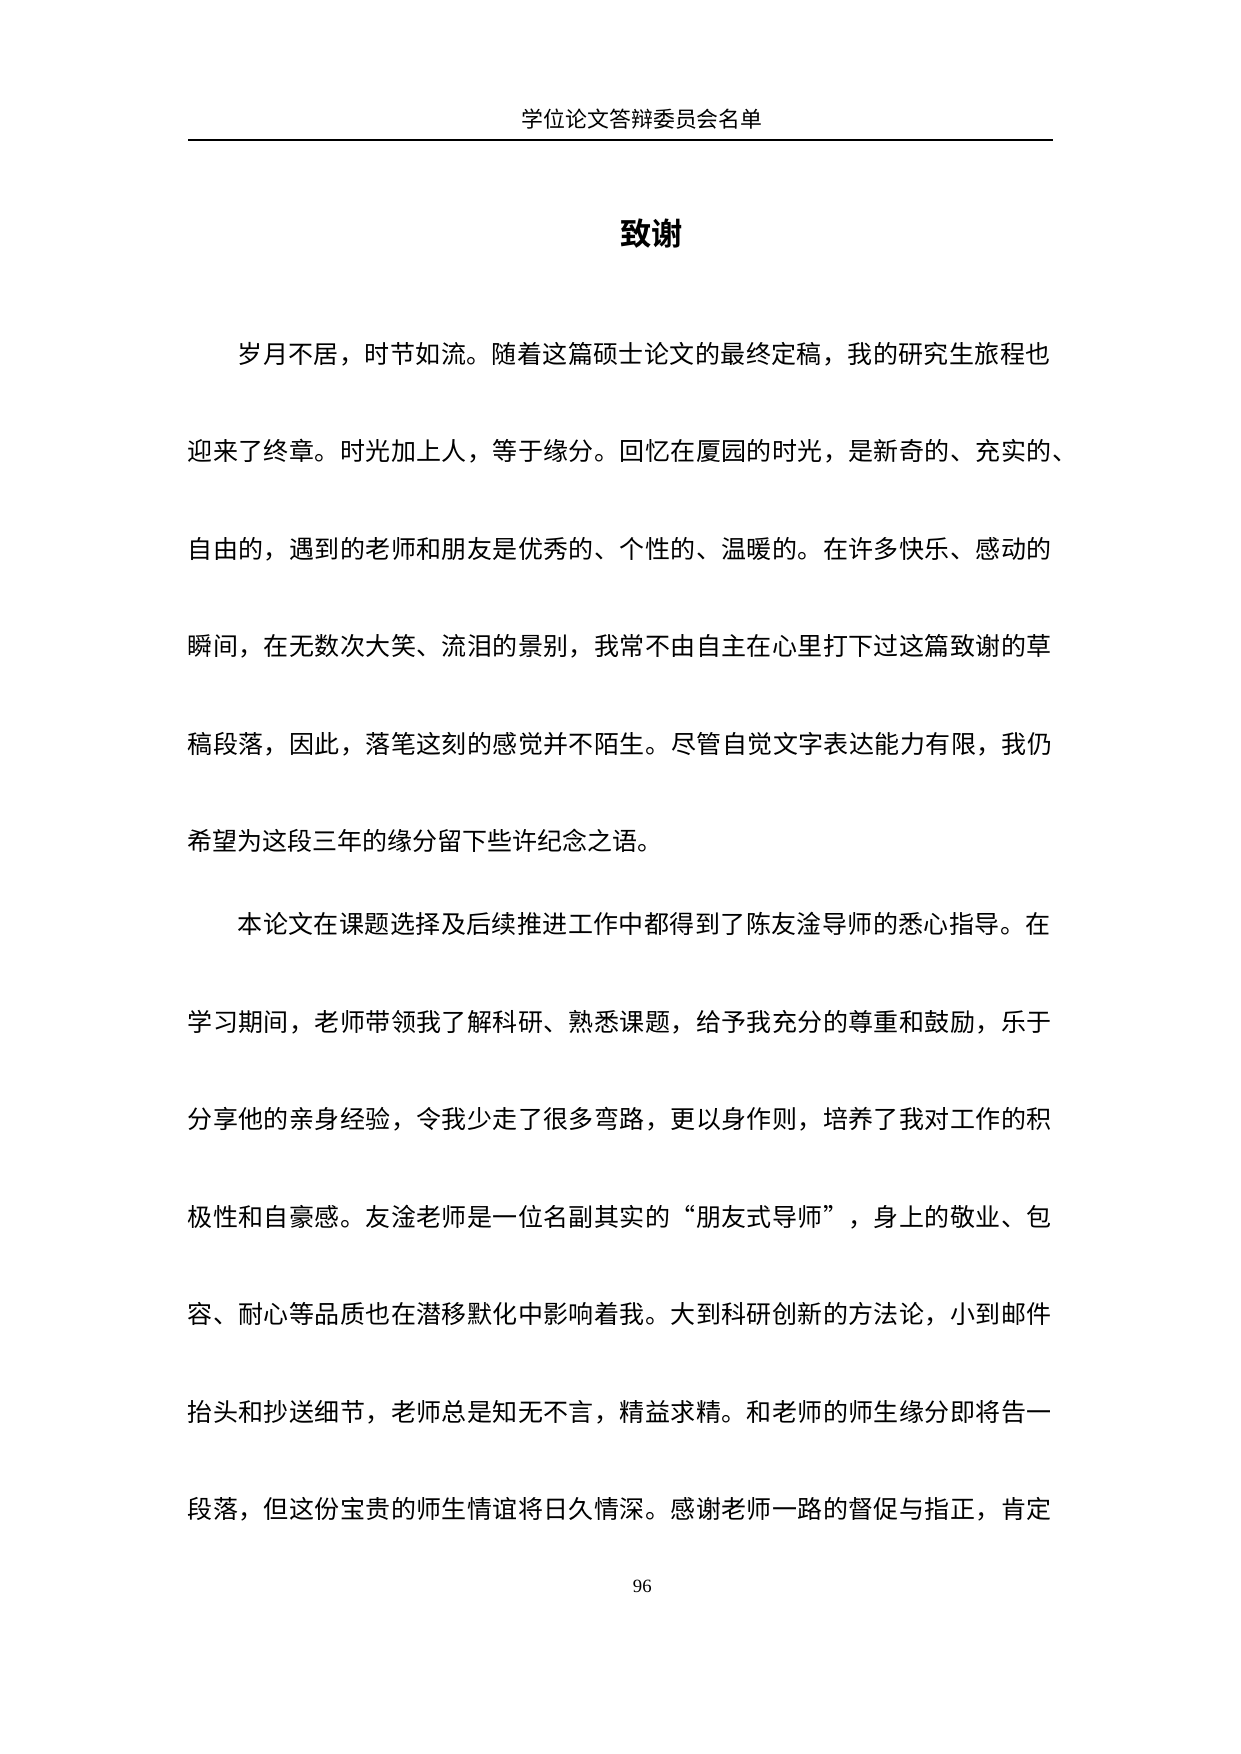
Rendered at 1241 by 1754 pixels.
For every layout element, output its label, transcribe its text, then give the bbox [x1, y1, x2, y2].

text 岁月不居，时节如流。随着这篇硕士论文的最终定稿，我的研究生旅程也迎来了终章。时光加上人，等于缘分。回忆在厦园的时光，是新奇的、充实的、自由的，遇到的老师和朋友是优秀的、个性的、温暖的。在许多快乐、感动的瞬间，在无数次大笑、流泪的景别，我常不由自主在心里打下过这篇致谢的草稿段落，因此，落笔这刻的感觉并不陌生。尽管自觉文字表达能力有限，我仍希望为这段三年的缘分留下些许纪念之语。 [187, 320, 1053, 872]
text 致谢 [187, 200, 1053, 265]
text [187, 890, 1053, 1540]
